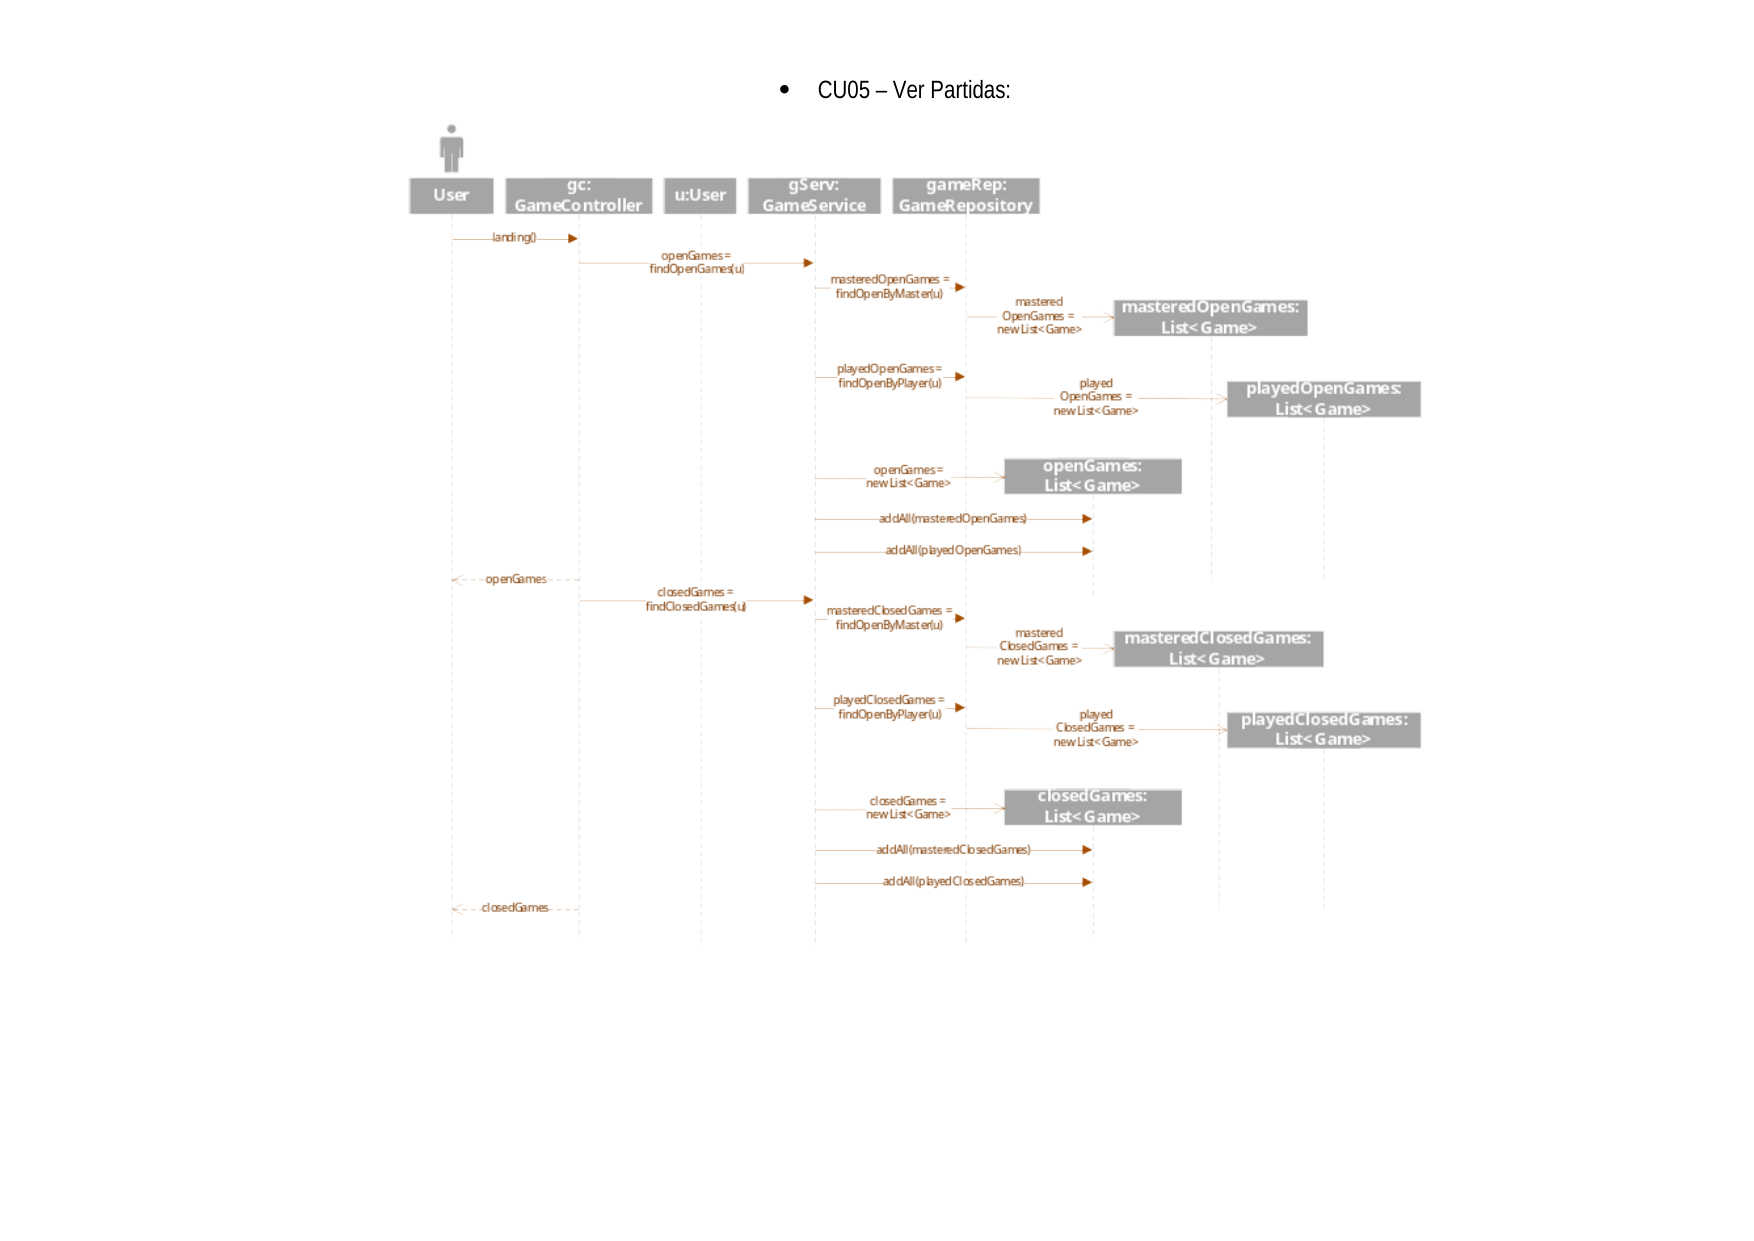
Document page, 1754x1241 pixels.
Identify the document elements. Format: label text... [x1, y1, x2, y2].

list CU05 – Ver Partidas: [112, 75, 1679, 104]
